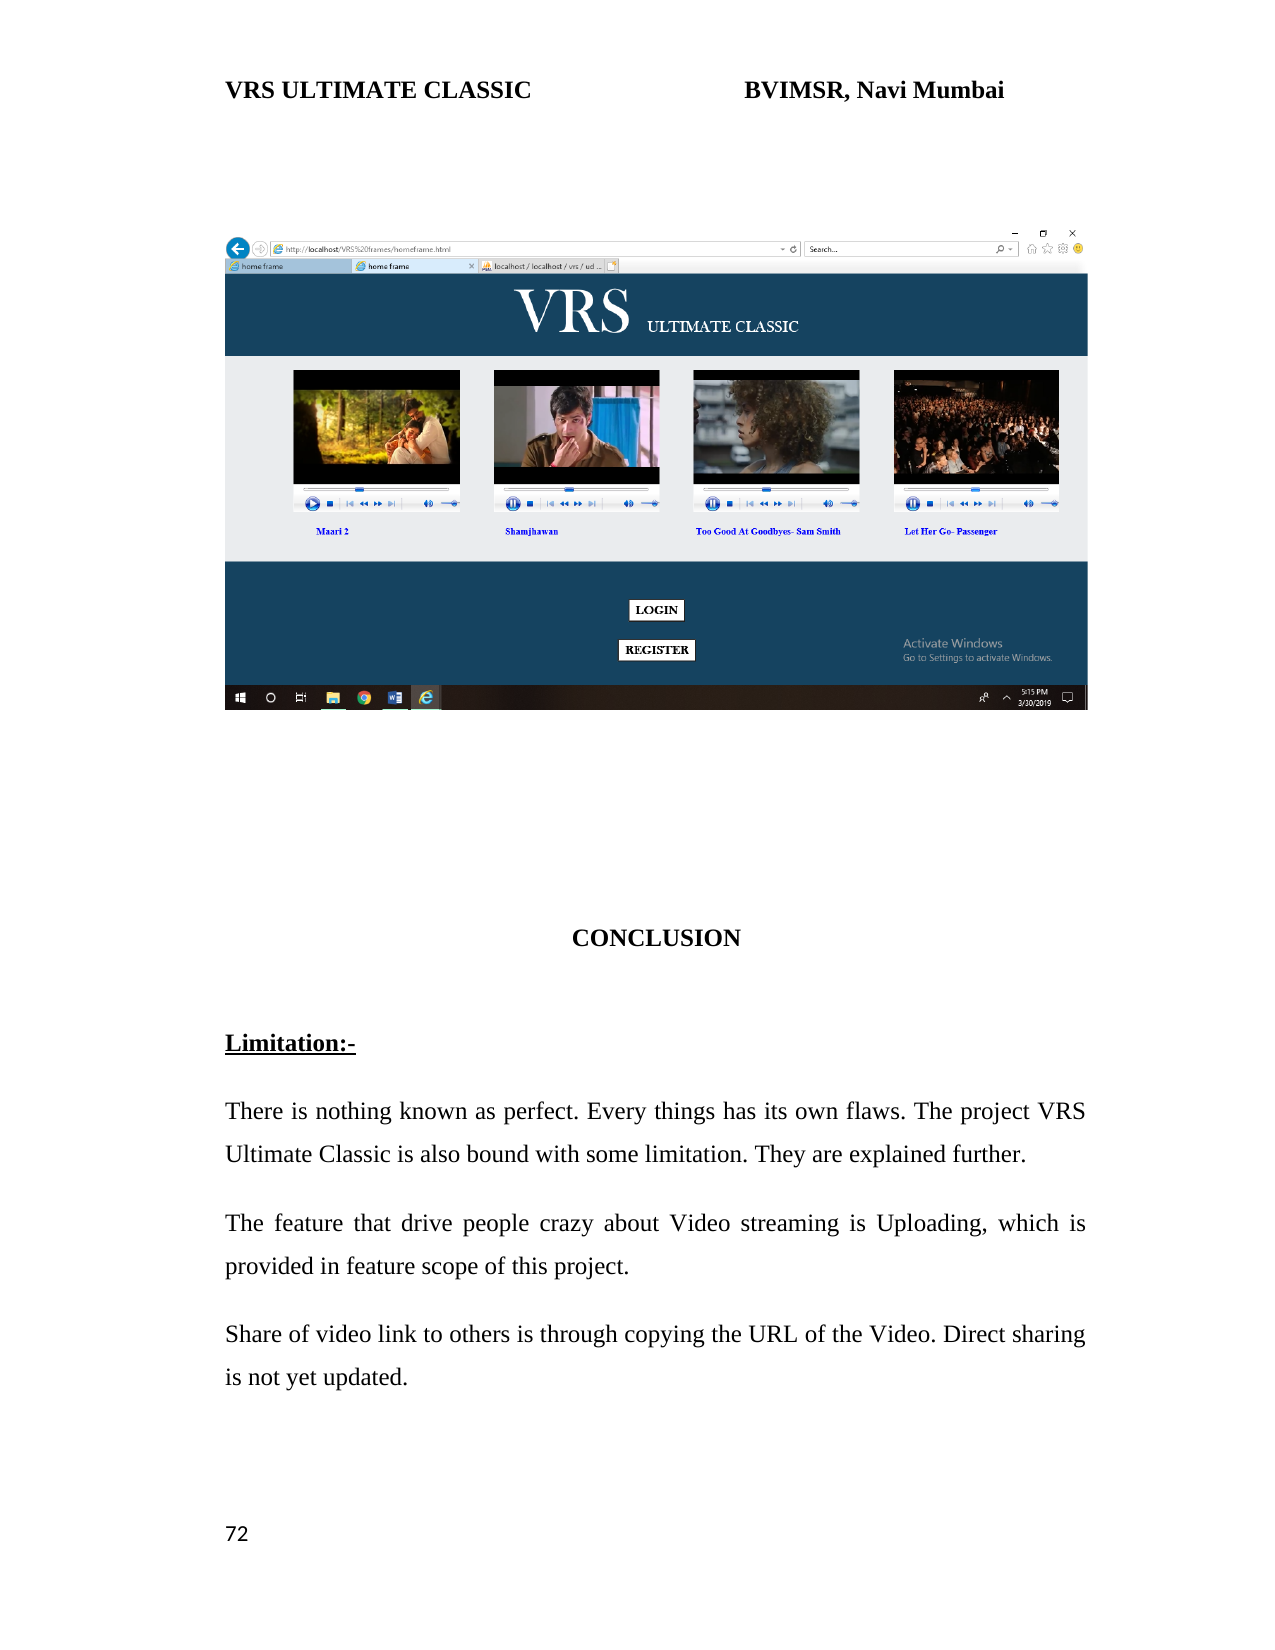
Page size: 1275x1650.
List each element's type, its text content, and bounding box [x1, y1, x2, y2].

text Share of video link to others is through copying the URL of the Video. Direct sharing is not yet updated. [225, 1319, 1087, 1391]
text The feature that drive people crazy about Video streaming is Uploading, which is provided in feature scope of this project. [225, 1208, 1087, 1279]
picture [225, 225, 1088, 710]
text CONCLUSION [225, 923, 1087, 951]
text Limitation:- [225, 1028, 1087, 1057]
text There is nothing known as perfect. Every things has its own flaws. The project VRS Ultimate Classic is also bound with some limitation. They are explained further. [225, 1096, 1087, 1168]
